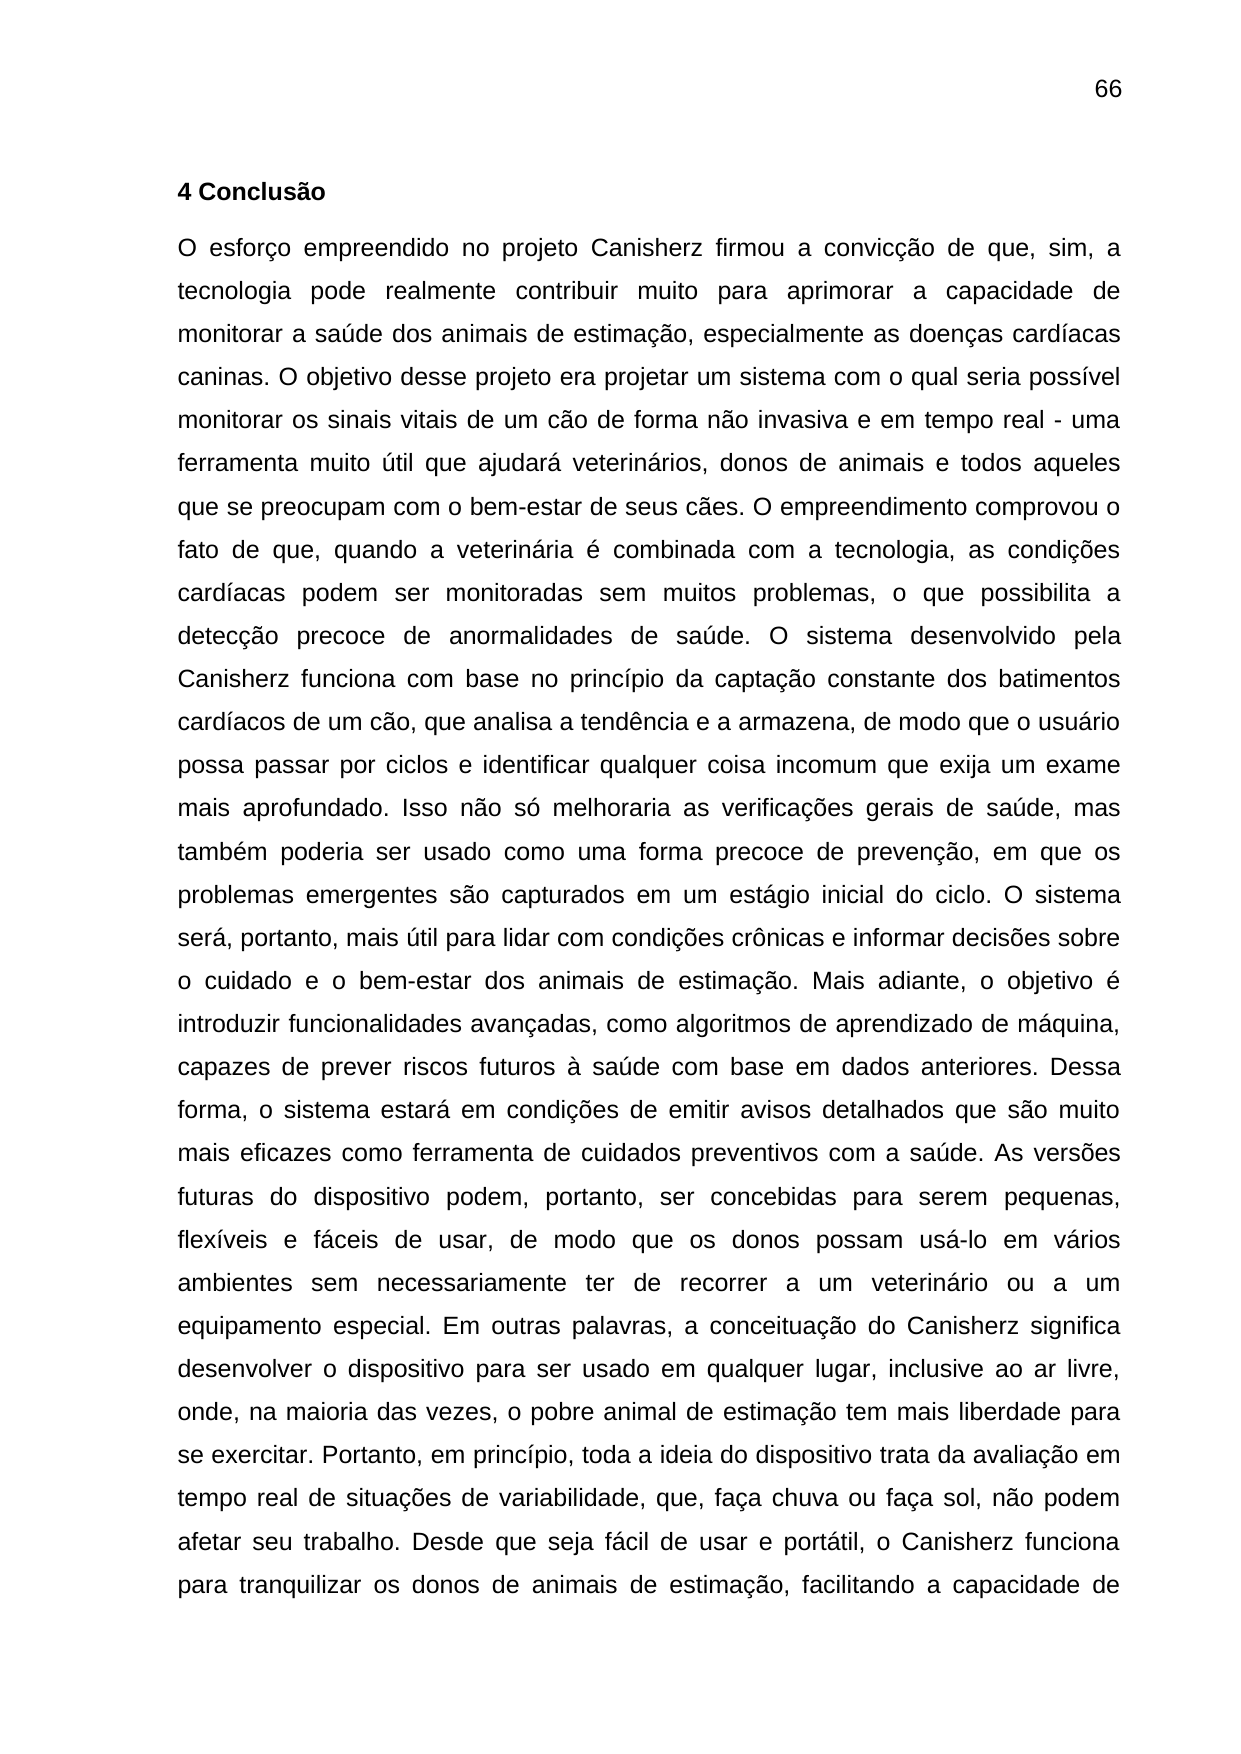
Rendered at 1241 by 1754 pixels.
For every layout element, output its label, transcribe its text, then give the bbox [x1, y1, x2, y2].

text 4 Conclusão [177, 177, 1122, 206]
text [177, 233, 1122, 1598]
